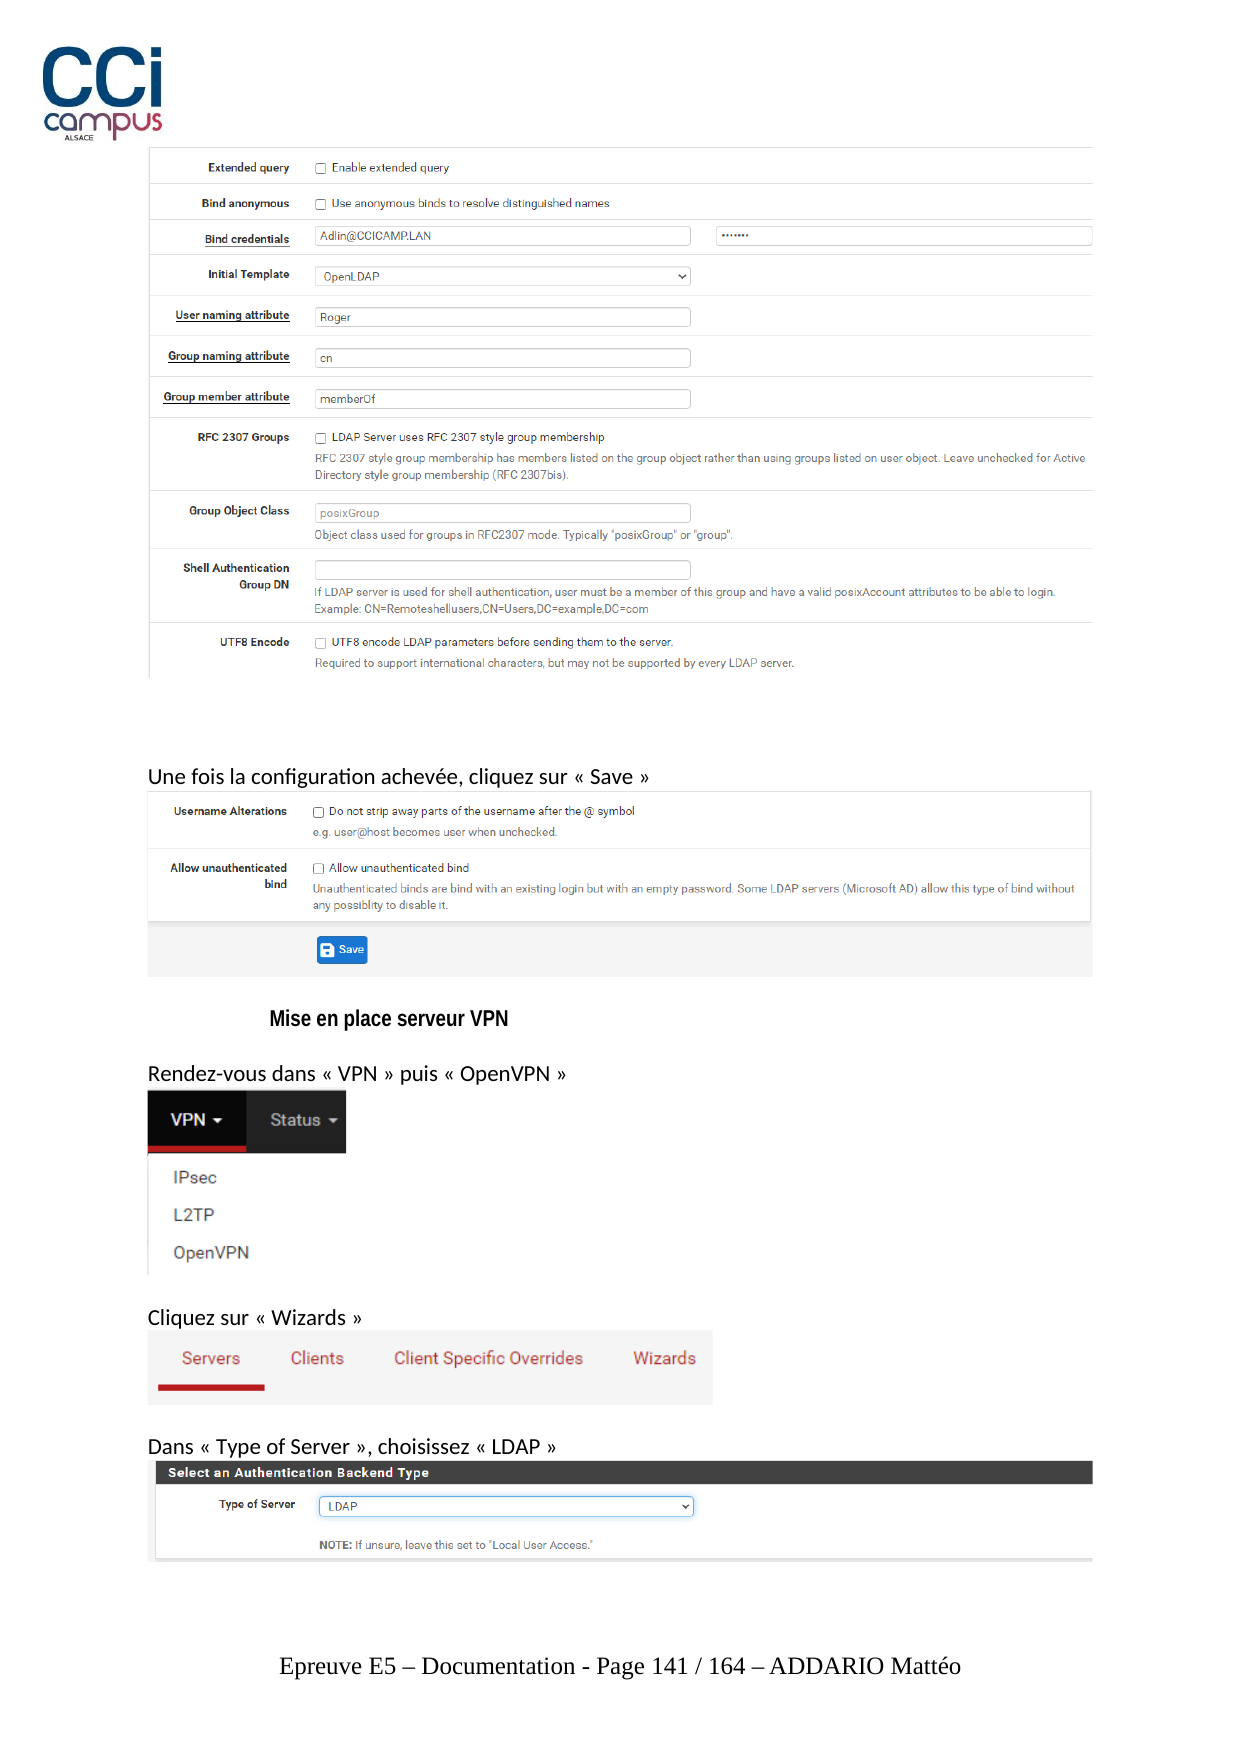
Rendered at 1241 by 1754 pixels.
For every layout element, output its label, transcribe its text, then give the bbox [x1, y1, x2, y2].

picture [147, 1460, 1093, 1562]
text Une fois la configuration achevée, cliquez sur « Save » [148, 762, 1093, 790]
text Rendez-vous dans « VPN » puis « OpenVPN » [148, 1059, 1093, 1087]
picture [35, 26, 1093, 678]
picture [147, 1330, 713, 1405]
text Dans « Type of Server », choisissez « LDAP » [148, 1432, 1093, 1460]
picture [147, 1087, 347, 1275]
text Cliquez sur « Wizards » [148, 1303, 1093, 1331]
subtitle Mise en place serveur VPN [269, 1005, 1093, 1031]
picture [147, 790, 1093, 977]
